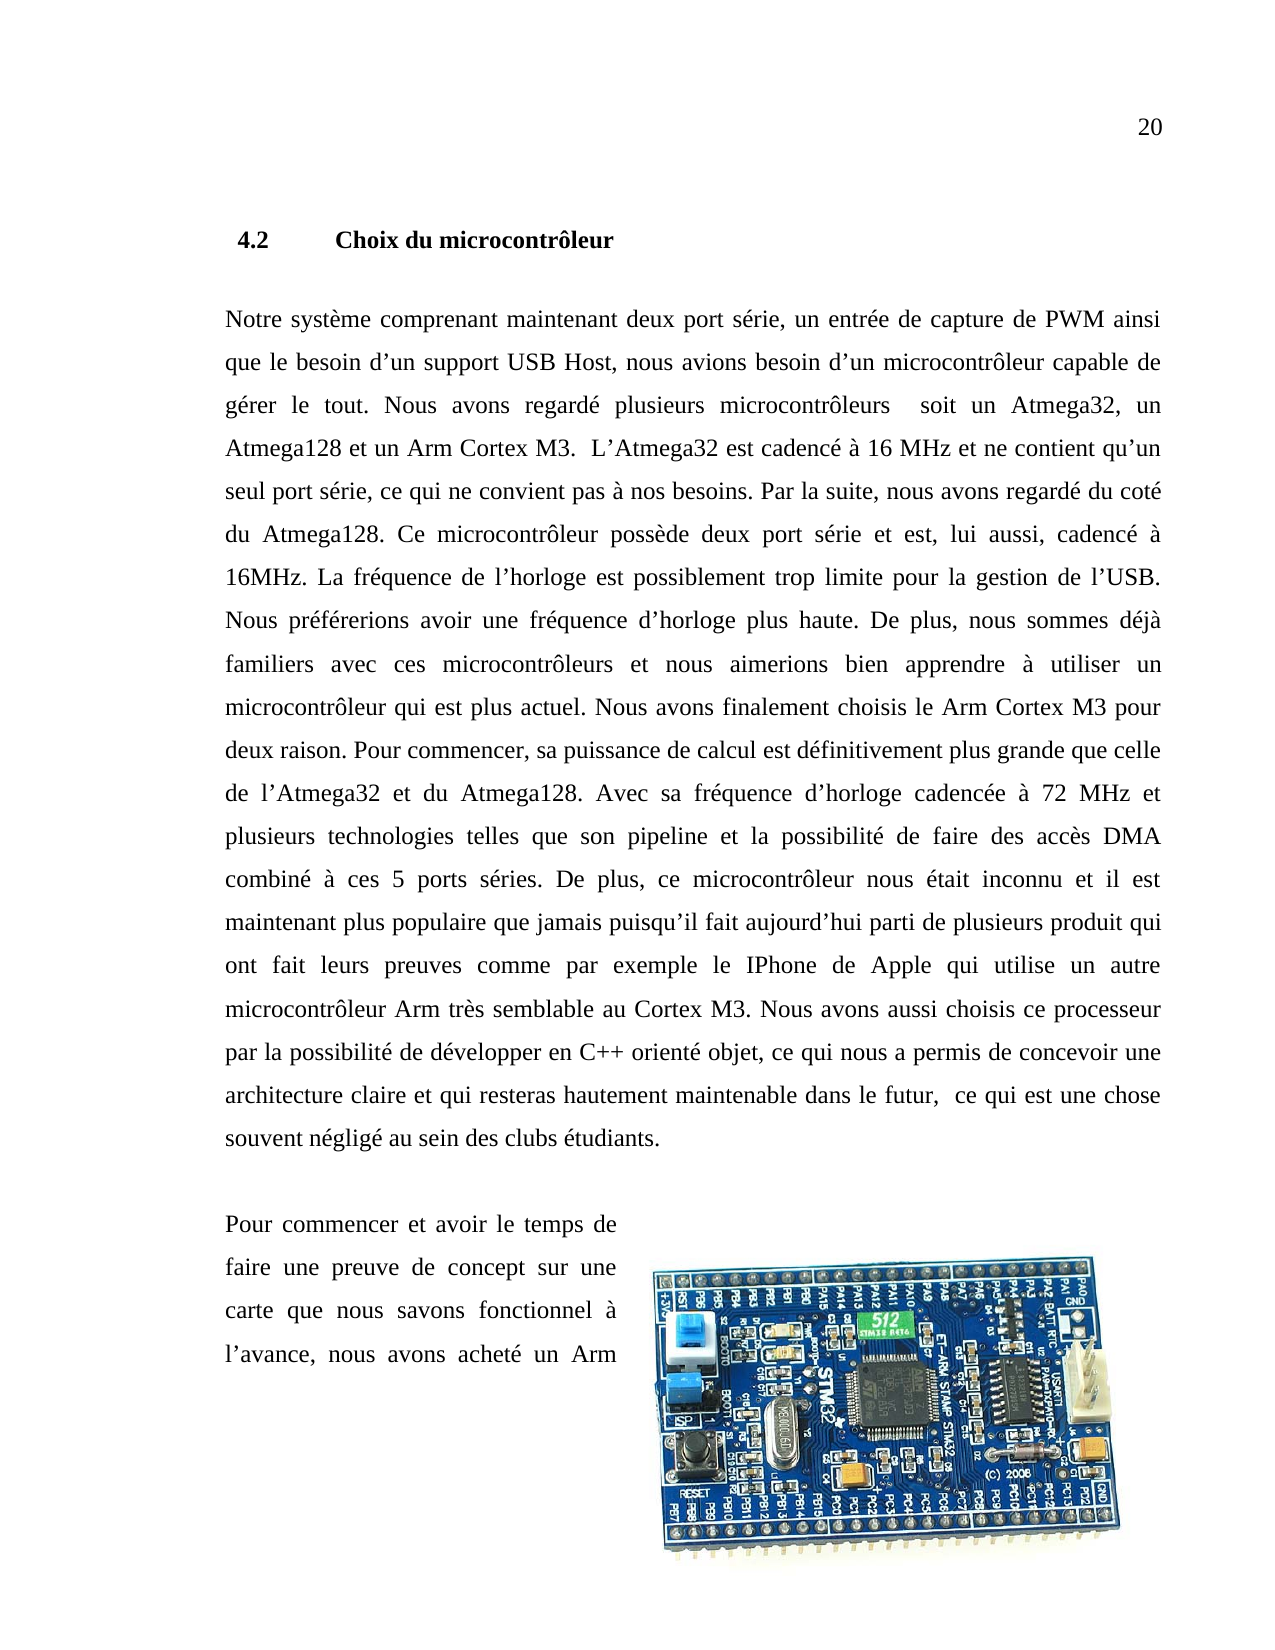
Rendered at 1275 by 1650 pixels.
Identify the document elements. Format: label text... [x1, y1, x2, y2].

picture [636, 1231, 1136, 1576]
subtitle Choix du microcontrôleur [237, 225, 1162, 254]
text Notre système comprenant maintenant deux port série, un entrée de capture de PWM ainsi que le besoin d’un support USB Host, nous avions besoin d’un microcontrôleur capable de gérer le tout. Nous avons regardé plusieurs microcontrôleurs soit un Atmega32, un Atmega128 et un Arm Cortex M3. L’Atmega32 est cadencé à 16 MHz et ne contient qu’un seul port série, ce qui ne convient pas à nos besoins. Par la suite, nous avons regardé du coté du Atmega128. Ce microcontrôleur possède deux port série et est, lui aussi, cadencé à 16MHz. La fréquence de l’horloge est possiblement trop limite pour la gestion de l’USB. Nous préférerions avoir une fréquence d’horloge plus haute. De plus, nous sommes déjà familiers avec ces microcontrôleurs et nous aimerions bien apprendre à utiliser un microcontrôleur qui est plus actuel. Nous avons finalement choisis le Arm Cortex M3 pour deux raison. Pour commencer, sa puissance de calcul est définitivement plus grande que celle de l’Atmega32 et du Atmega128. Avec sa fréquence d’horloge cadencée à 72 MHz et plusieurs technologies telles que son pipeline et la possibilité de faire des accès DMA combiné à ces 5 ports séries. De plus, ce microcontrôleur nous était inconnu et il est maintenant plus populaire que jamais puisqu’il fait aujourd’hui parti de plusieurs produit qui ont fait leurs preuves comme par exemple le IPhone de Apple qui utilise un autre microcontrôleur Arm très semblable au Cortex M3. Nous avons aussi choisis ce processeur par la possibilité de développer en C++ orienté objet, ce qui nous a permis de concevoir une architecture claire et qui resteras hautement maintenable dans le futur, ce qui est une chose souvent négligé au sein des clubs étudiants. [225, 304, 1162, 1152]
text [225, 1209, 1162, 1367]
